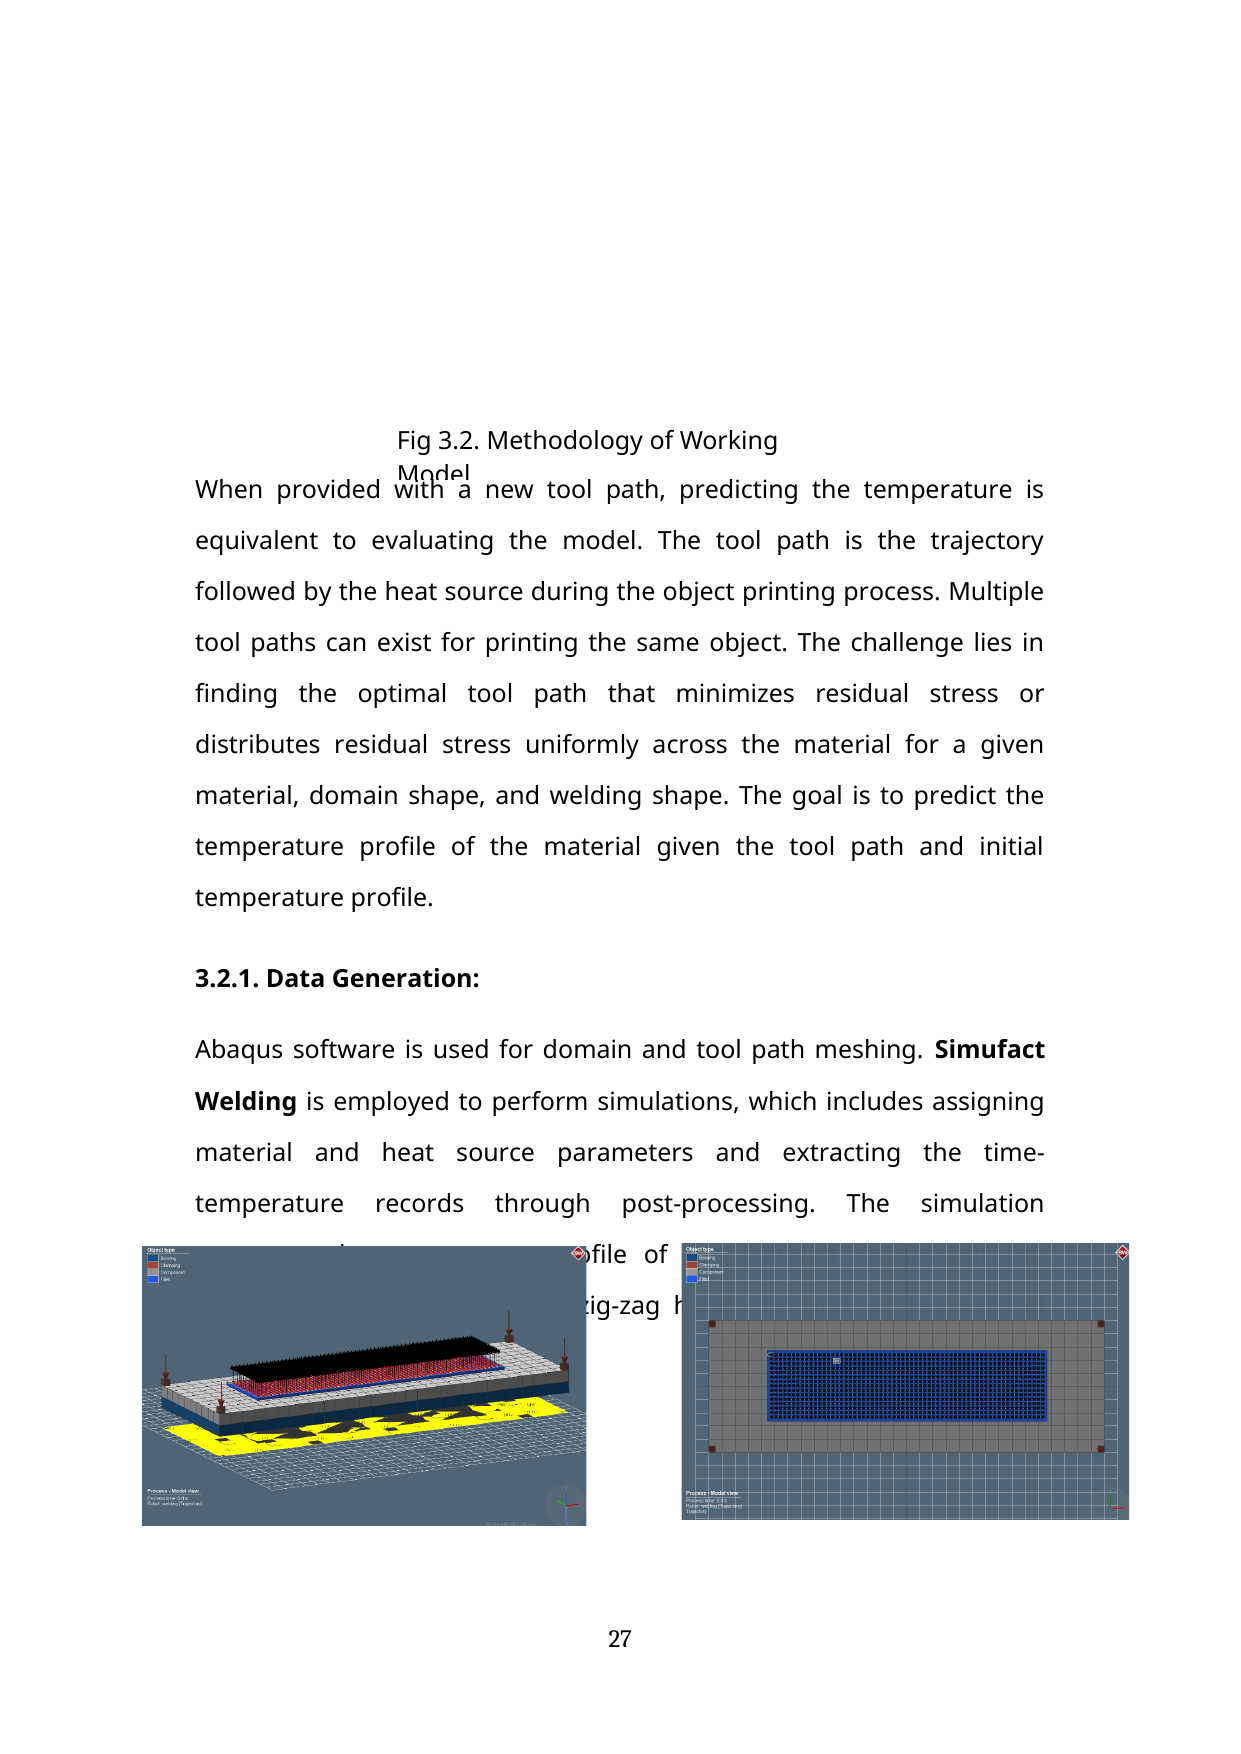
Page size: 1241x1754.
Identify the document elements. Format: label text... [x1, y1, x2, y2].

text When provided with a new tool path, predicting the temperature is equivalent to evaluating the model. The tool path is the trajectory followed by the heat source during the object printing process. Multiple tool paths can exist for printing the same object. The challenge lies in finding the optimal tool path that minimizes residual stress or distributes residual stress uniformly across the material for a given material, domain shape, and welding shape. The goal is to predict the temperature profile of the material given the tool path and initial temperature profile. [195, 472, 1045, 914]
text Abaqus software is used for domain and tool path meshing. Simufact Welding is employed to perform simulations, which includes assigning material and heat source parameters and extracting the time-temperature records through post-processing. The simulation generates the temperature profile of the material throughout the process for contour and both zig-zag horizontal and zig-zag vertical patterns. [195, 1032, 1045, 1372]
picture [141, 1246, 587, 1526]
picture [681, 1243, 1130, 1520]
text 3.2.1. Data Generation: [195, 960, 1045, 994]
